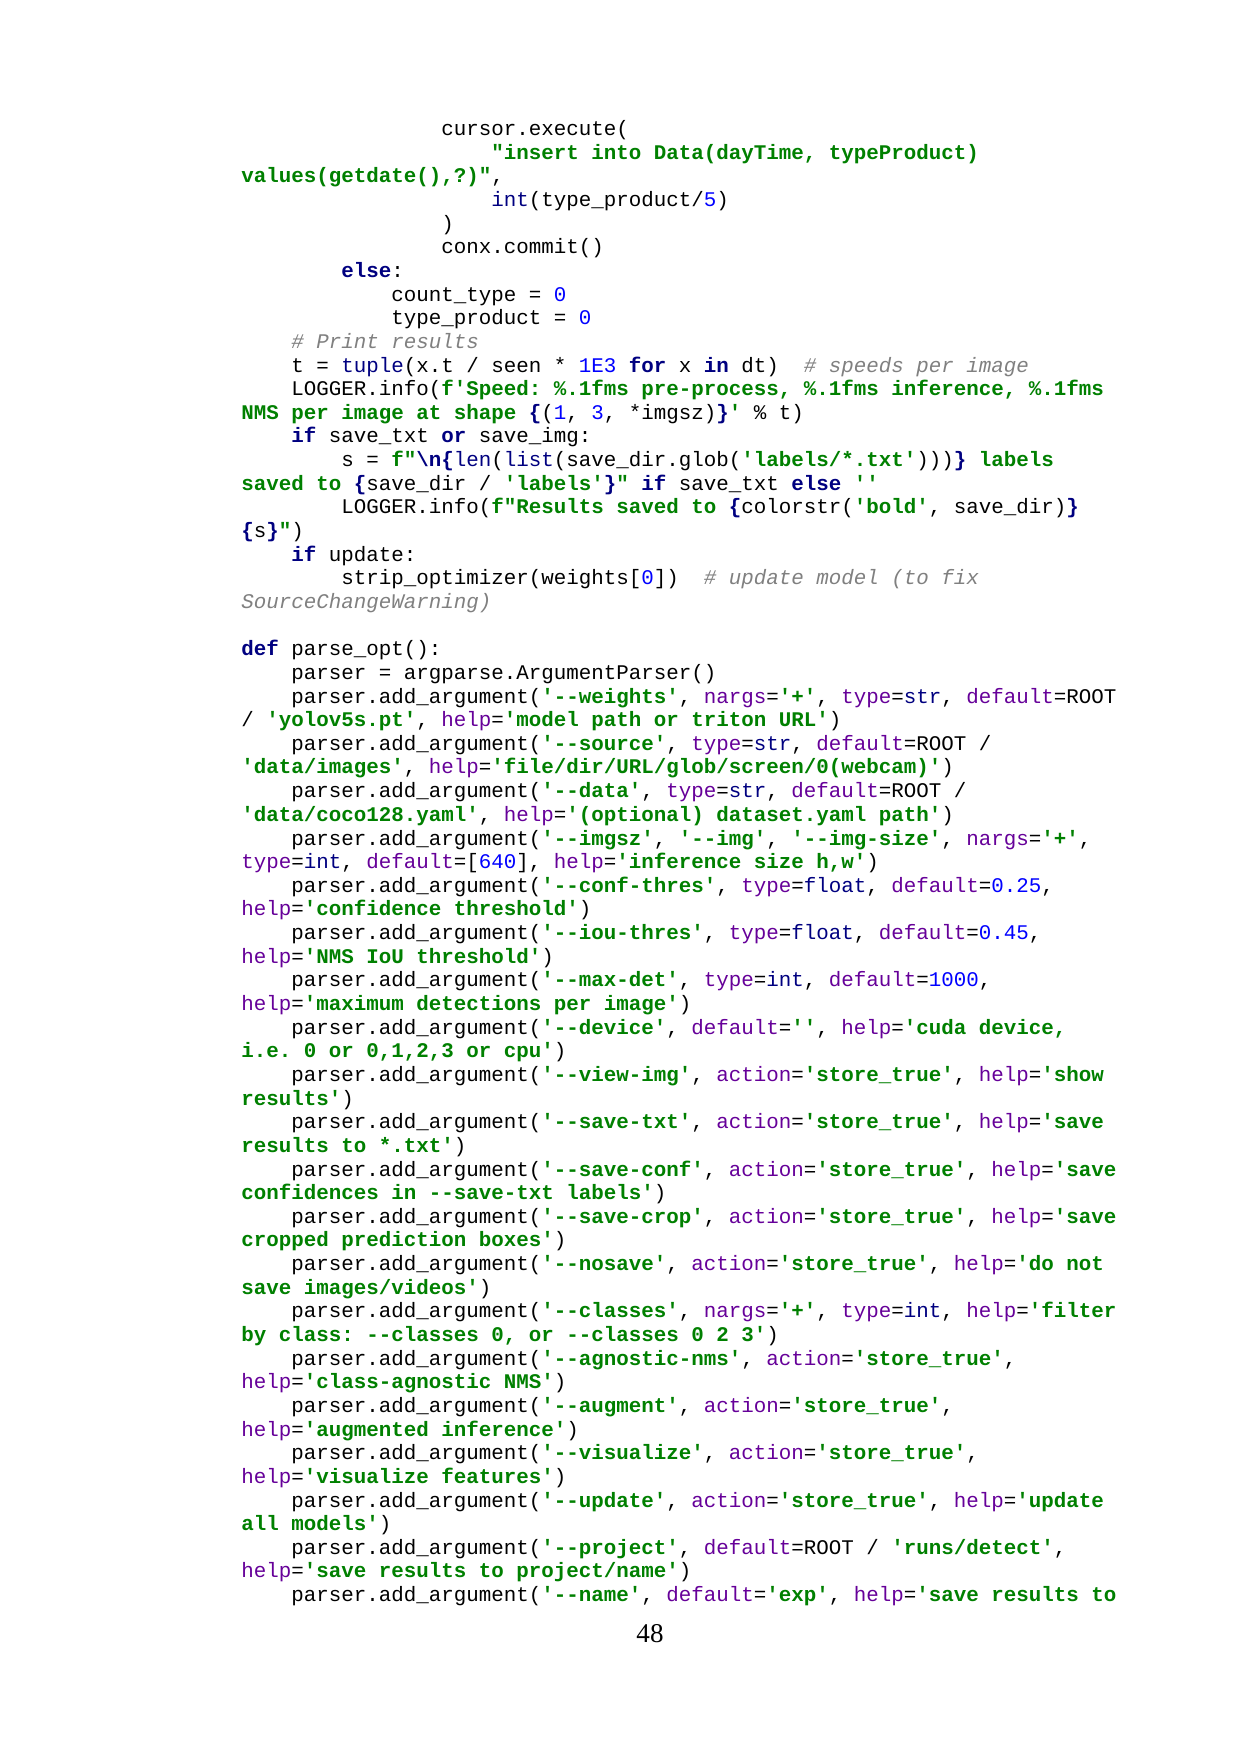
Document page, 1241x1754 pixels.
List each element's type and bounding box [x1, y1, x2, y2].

list [241, 118, 1122, 1608]
